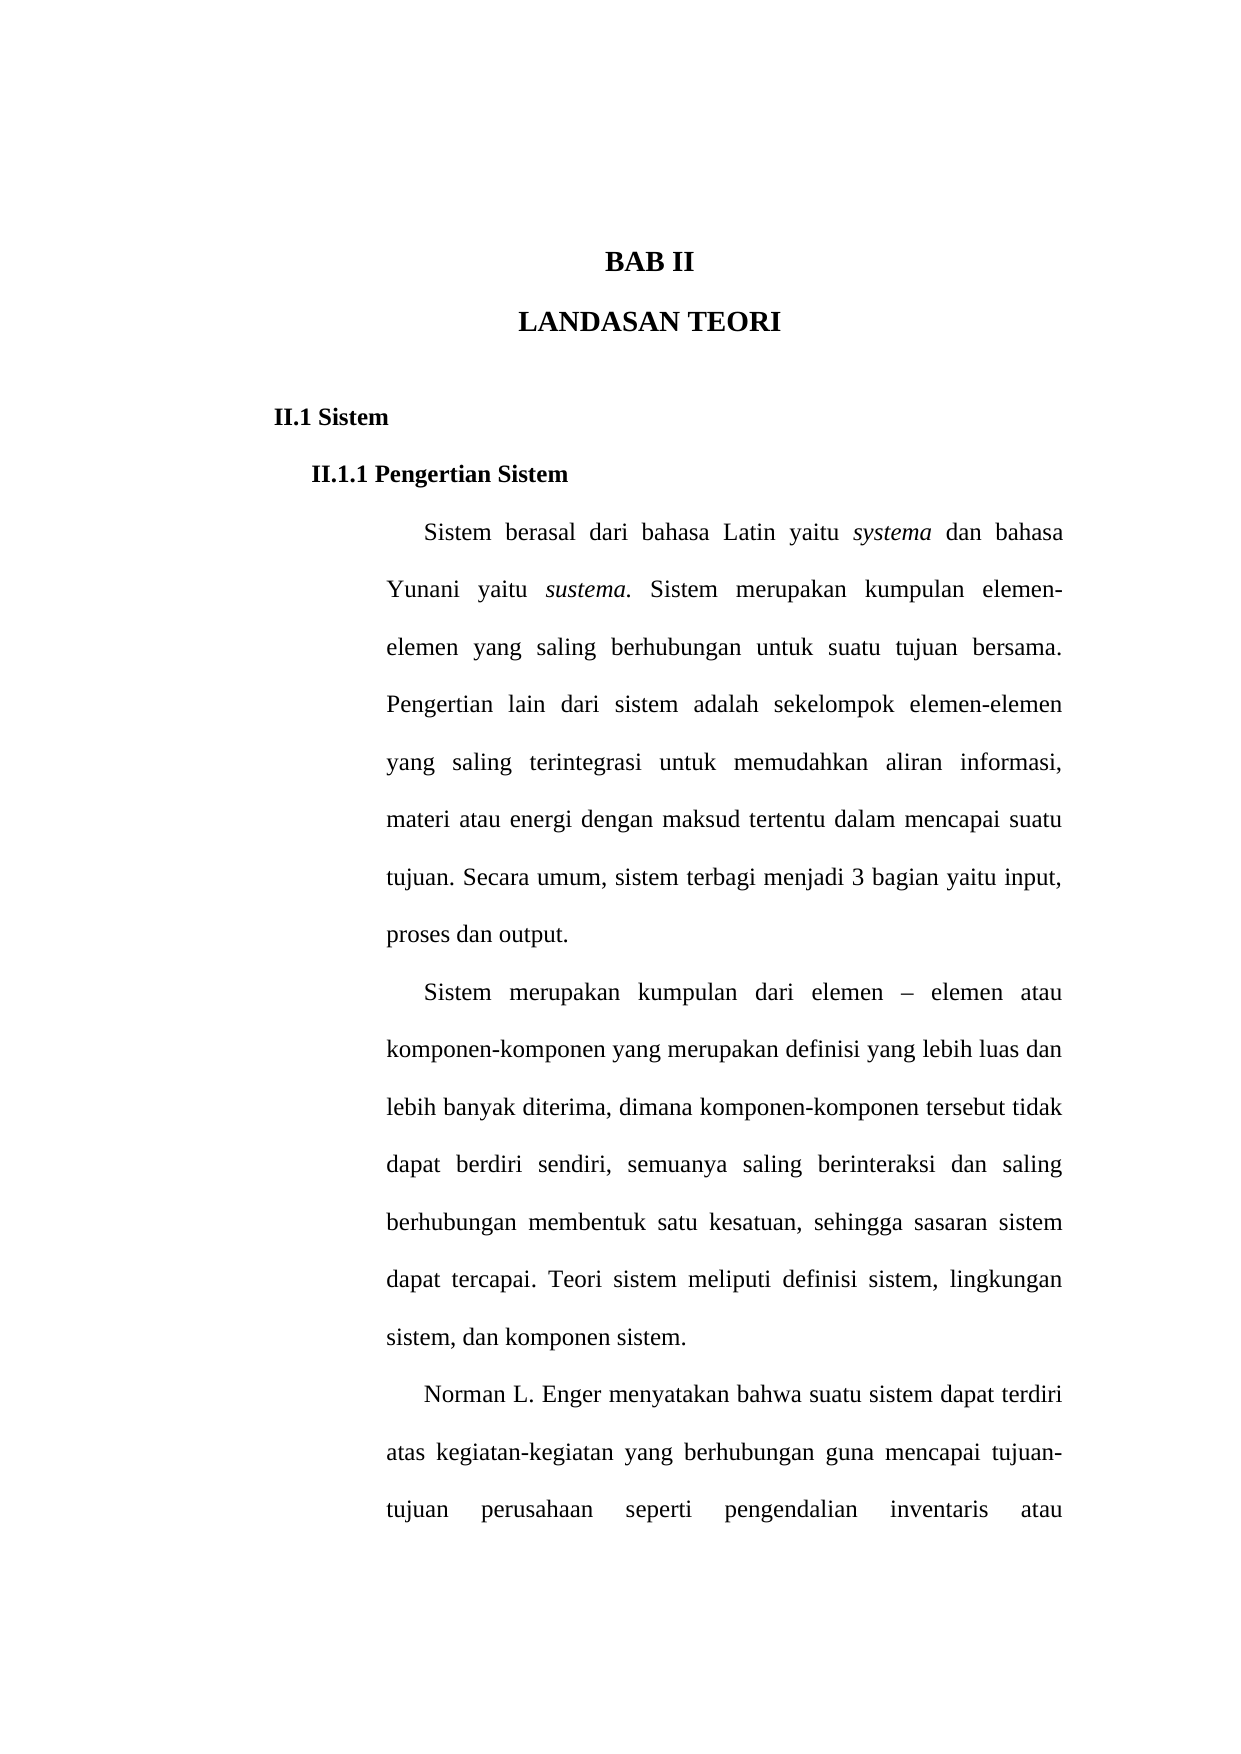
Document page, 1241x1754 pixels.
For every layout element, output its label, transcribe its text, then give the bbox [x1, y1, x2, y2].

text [386, 1379, 1063, 1523]
text Sistem merupakan kumpulan dari elemen – elemen atau komponen-komponen yang merupakan definisi yang lebih luas dan lebih banyak diterima, dimana komponen-komponen tersebut tidak dapat berdiri sendiri, semuanya saling berinteraksi dan saling berhubungan membentuk satu kesatuan, sehingga sasaran sistem dapat tercapai. Teori sistem meliputi definisi sistem, lingkungan sistem, dan komponen sistem. [386, 977, 1063, 1350]
subtitle LANDASAN TEORI [236, 304, 1063, 338]
subtitle Sistem [273, 402, 1063, 430]
text Sistem berasal dari bahasa Latin yaitu systema dan bahasa Yunani yaitu sustema. Sistem merupakan kumpulan elemen-elemen yang saling berhubungan untuk suatu tujuan bersama. Pengertian lain dari sistem adalah sekelompok elemen-elemen yang saling terintegrasi untuk memudahkan aliran informasi, materi atau energi dengan maksud tertentu dalam mencapai suatu tujuan. Secara umum, sistem terbagi menjadi 3 bagian yaitu input, proses dan output. [386, 517, 1063, 948]
subtitle Pengertian Sistem [311, 459, 1063, 488]
